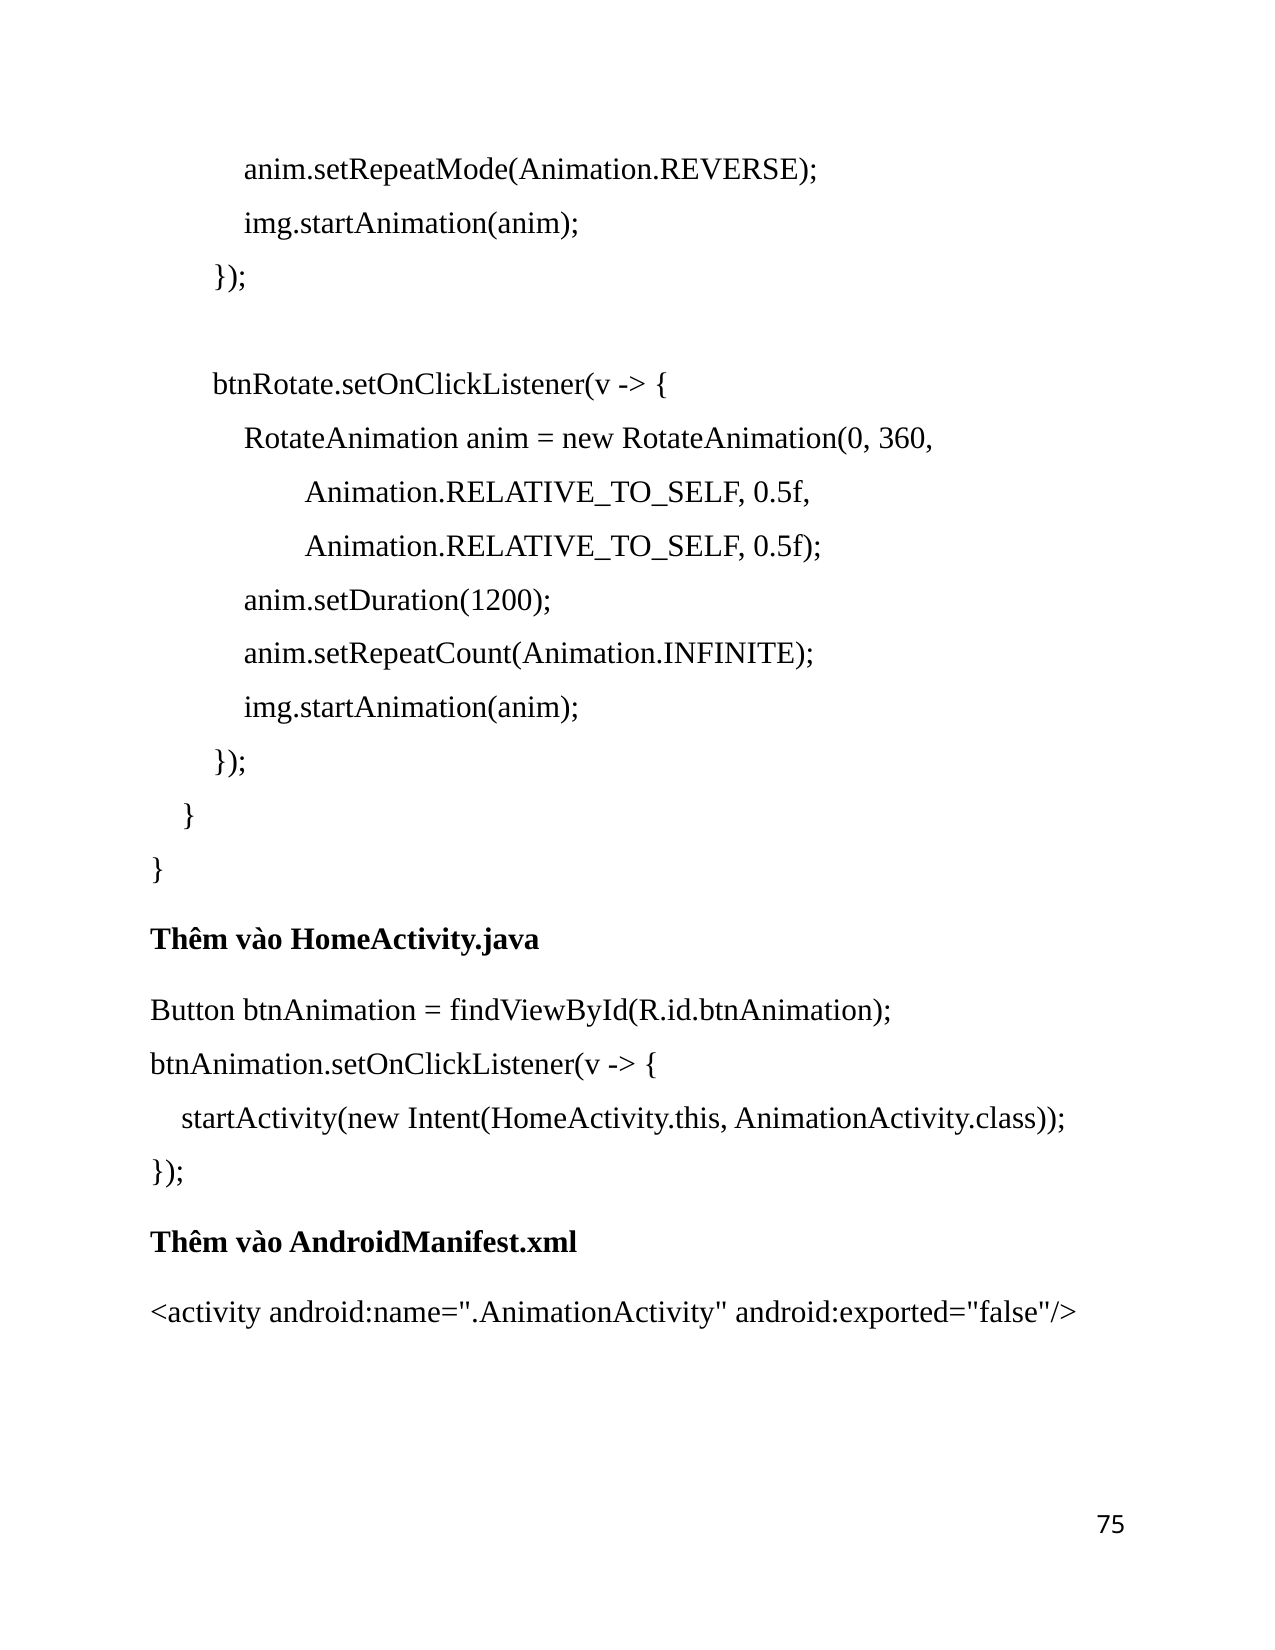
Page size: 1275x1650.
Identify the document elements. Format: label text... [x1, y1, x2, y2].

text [150, 150, 1125, 886]
text <activity android:name=".AnimationActivity" android:exported="false"/> [150, 1294, 1125, 1330]
text Button btnAnimation = findViewById(R.id.btnAnimation); btnAnimation.setOnClickListener(v -> { startActivity(new Intent(HomeActivity.this, AnimationActivity.class)); }); [150, 991, 1125, 1189]
text Thêm vào AndroidManifest.xml [150, 1223, 1125, 1259]
text Thêm vào HomeActivity.java [150, 921, 1125, 957]
